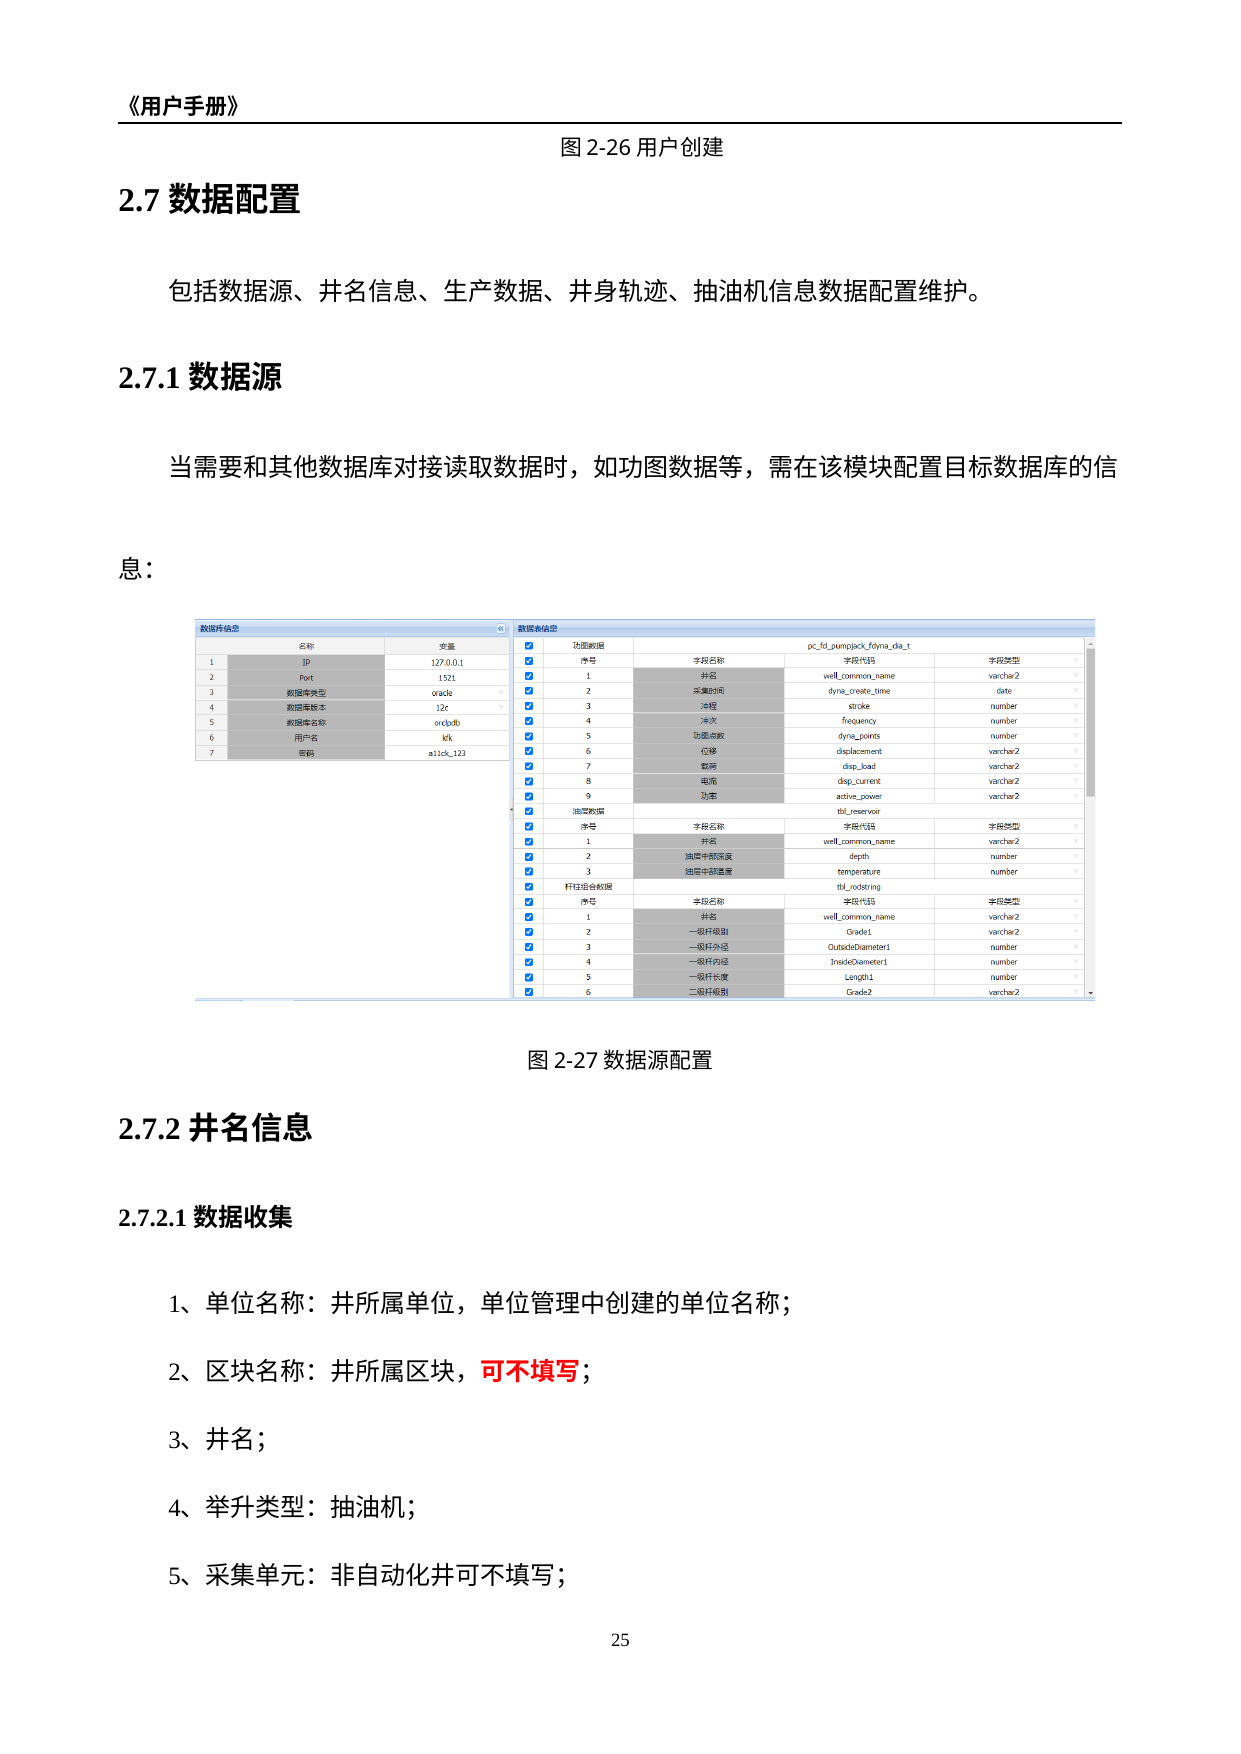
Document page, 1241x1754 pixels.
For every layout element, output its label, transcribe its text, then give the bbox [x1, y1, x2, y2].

text 包括数据源、井名信息、生产数据、井身轨迹、抽油机信息数据配置维护。 [118, 255, 1122, 323]
text 5、采集单元：非自动化井可不填写； [118, 1540, 1122, 1608]
text 图2-27 数据源配置 [118, 1042, 1122, 1076]
picture [195, 619, 1096, 1001]
text 3、井名； [118, 1404, 1122, 1472]
text 2、区块名称：井所属区块，可不填写； [118, 1336, 1122, 1404]
text 4、举升类型：抽油机； [118, 1472, 1122, 1540]
subtitle 2.7.2.1 数据收集 [118, 1182, 1122, 1250]
subtitle 2.7.1 数据源 [118, 341, 1122, 409]
text 图2-26 用户创建 [118, 129, 1122, 163]
subtitle 2.7.2 井名信息 [118, 1091, 1122, 1159]
subtitle 2.7 数据配置 [118, 163, 1122, 231]
text 1、单位名称：井所属单位，单位管理中创建的单位名称； [118, 1268, 1122, 1336]
text 当需要和其他数据库对接读取数据时，如功图数据等，需在该模块配置目标数据库的信息： [118, 432, 1122, 602]
